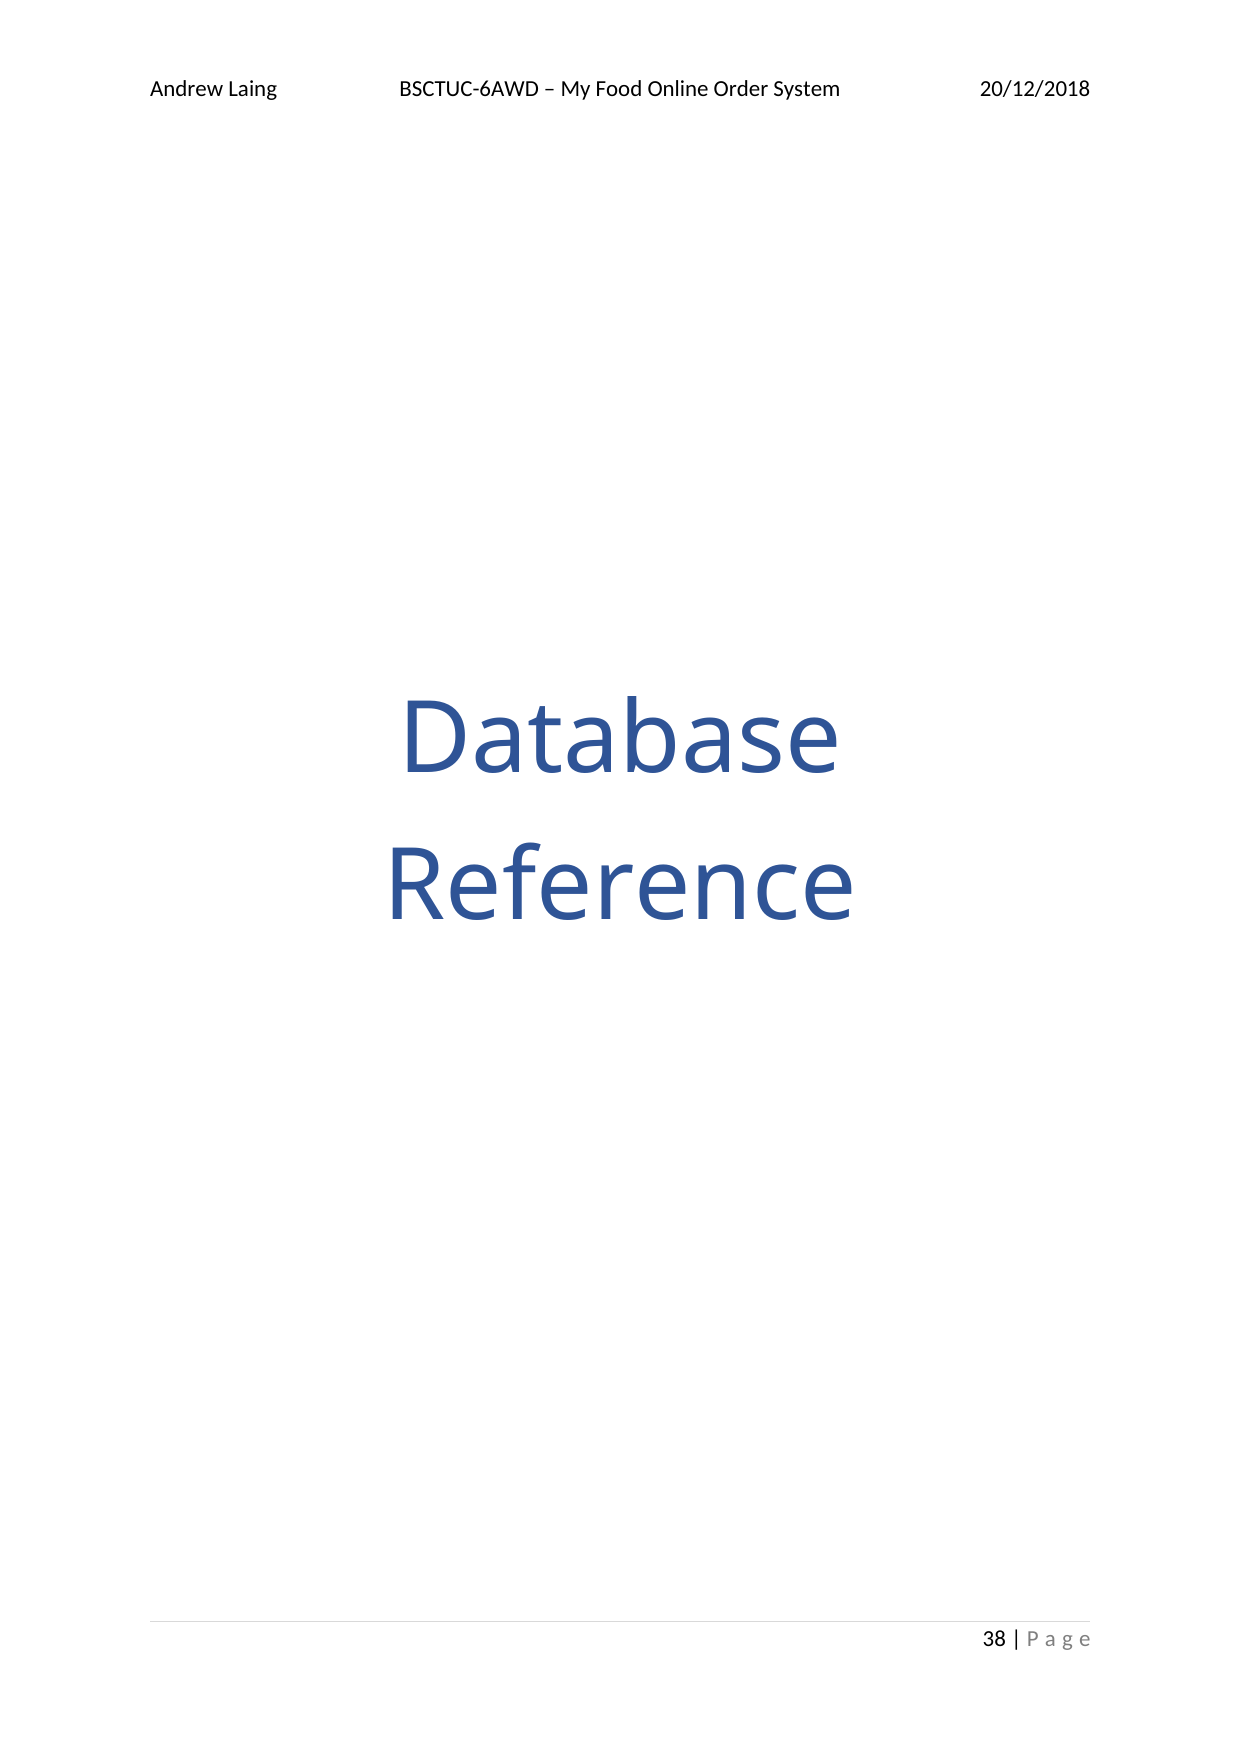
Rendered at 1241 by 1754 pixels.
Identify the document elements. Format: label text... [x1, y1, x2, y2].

subtitle Database Reference [150, 666, 1090, 949]
